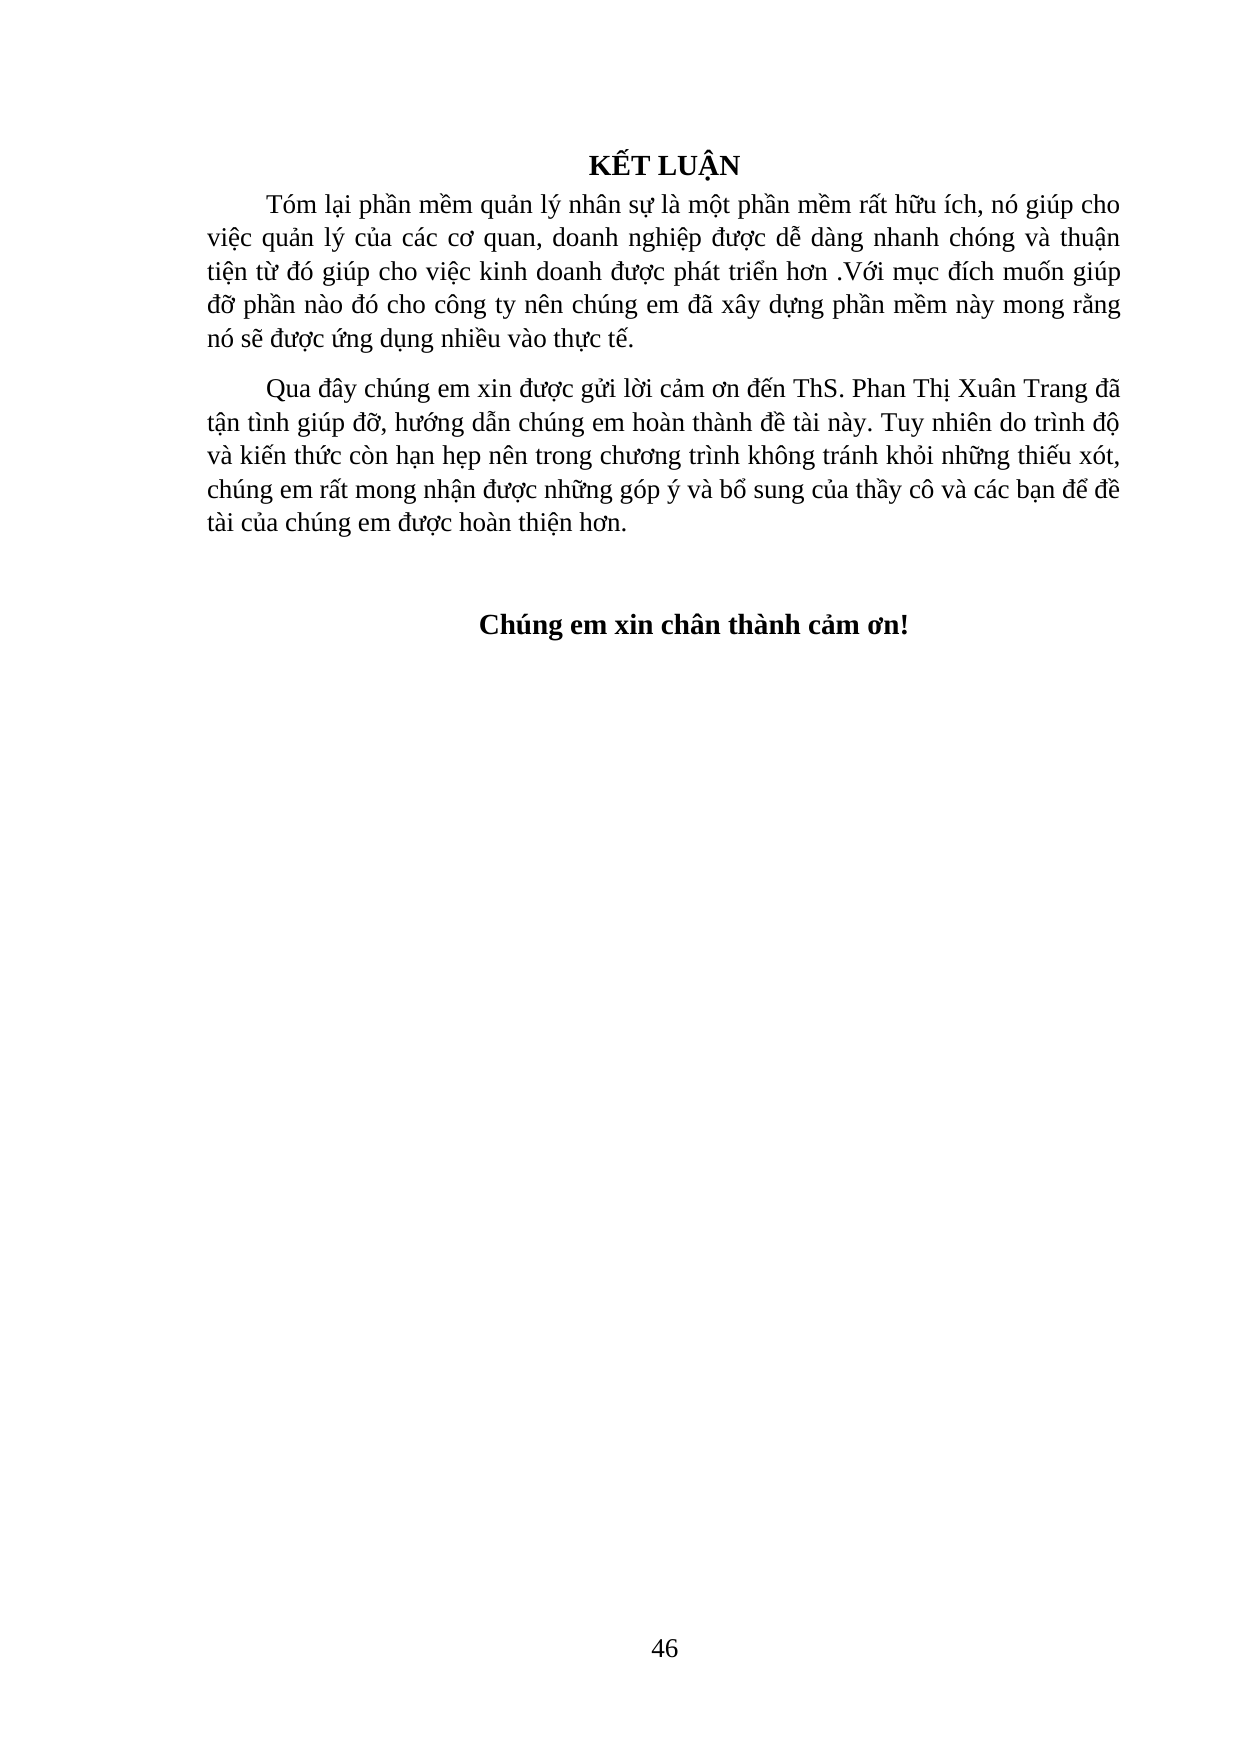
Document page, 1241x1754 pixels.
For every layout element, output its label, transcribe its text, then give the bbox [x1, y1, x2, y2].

subtitle KẾT LUẬN [207, 148, 1122, 181]
text Tóm lại phần mềm quản lý nhân sự là một phần mềm rất hữu ích, nó giúp cho việc quản lý của các cơ quan, doanh nghiệp được dễ dàng nhanh chóng và thuận tiện từ đó giúp cho việc kinh doanh được phát triển hơn .Với mục đích muốn giúp đỡ phần nào đó cho công ty nên chúng em đã xây dựng phần mềm này mong rằng nó sẽ được ứng dụng nhiều vào thực tế. [207, 188, 1122, 353]
text Qua đây chúng em xin được gửi lời cảm ơn đến ThS. Phan Thị Xuân Trang đã tận tình giúp đỡ, hướng dẫn chúng em hoàn thành đề tài này. Tuy nhiên do trình độ và kiến thức còn hạn hẹp nên trong chương trình không tránh khỏi những thiếu xót, chúng em rất mong nhận được những góp ý và bổ sung của thầy cô và các bạn để đề tài của chúng em được hoàn thiện hơn. [207, 372, 1122, 538]
text Chúng em xin chân thành cảm ơn! [207, 607, 1122, 640]
